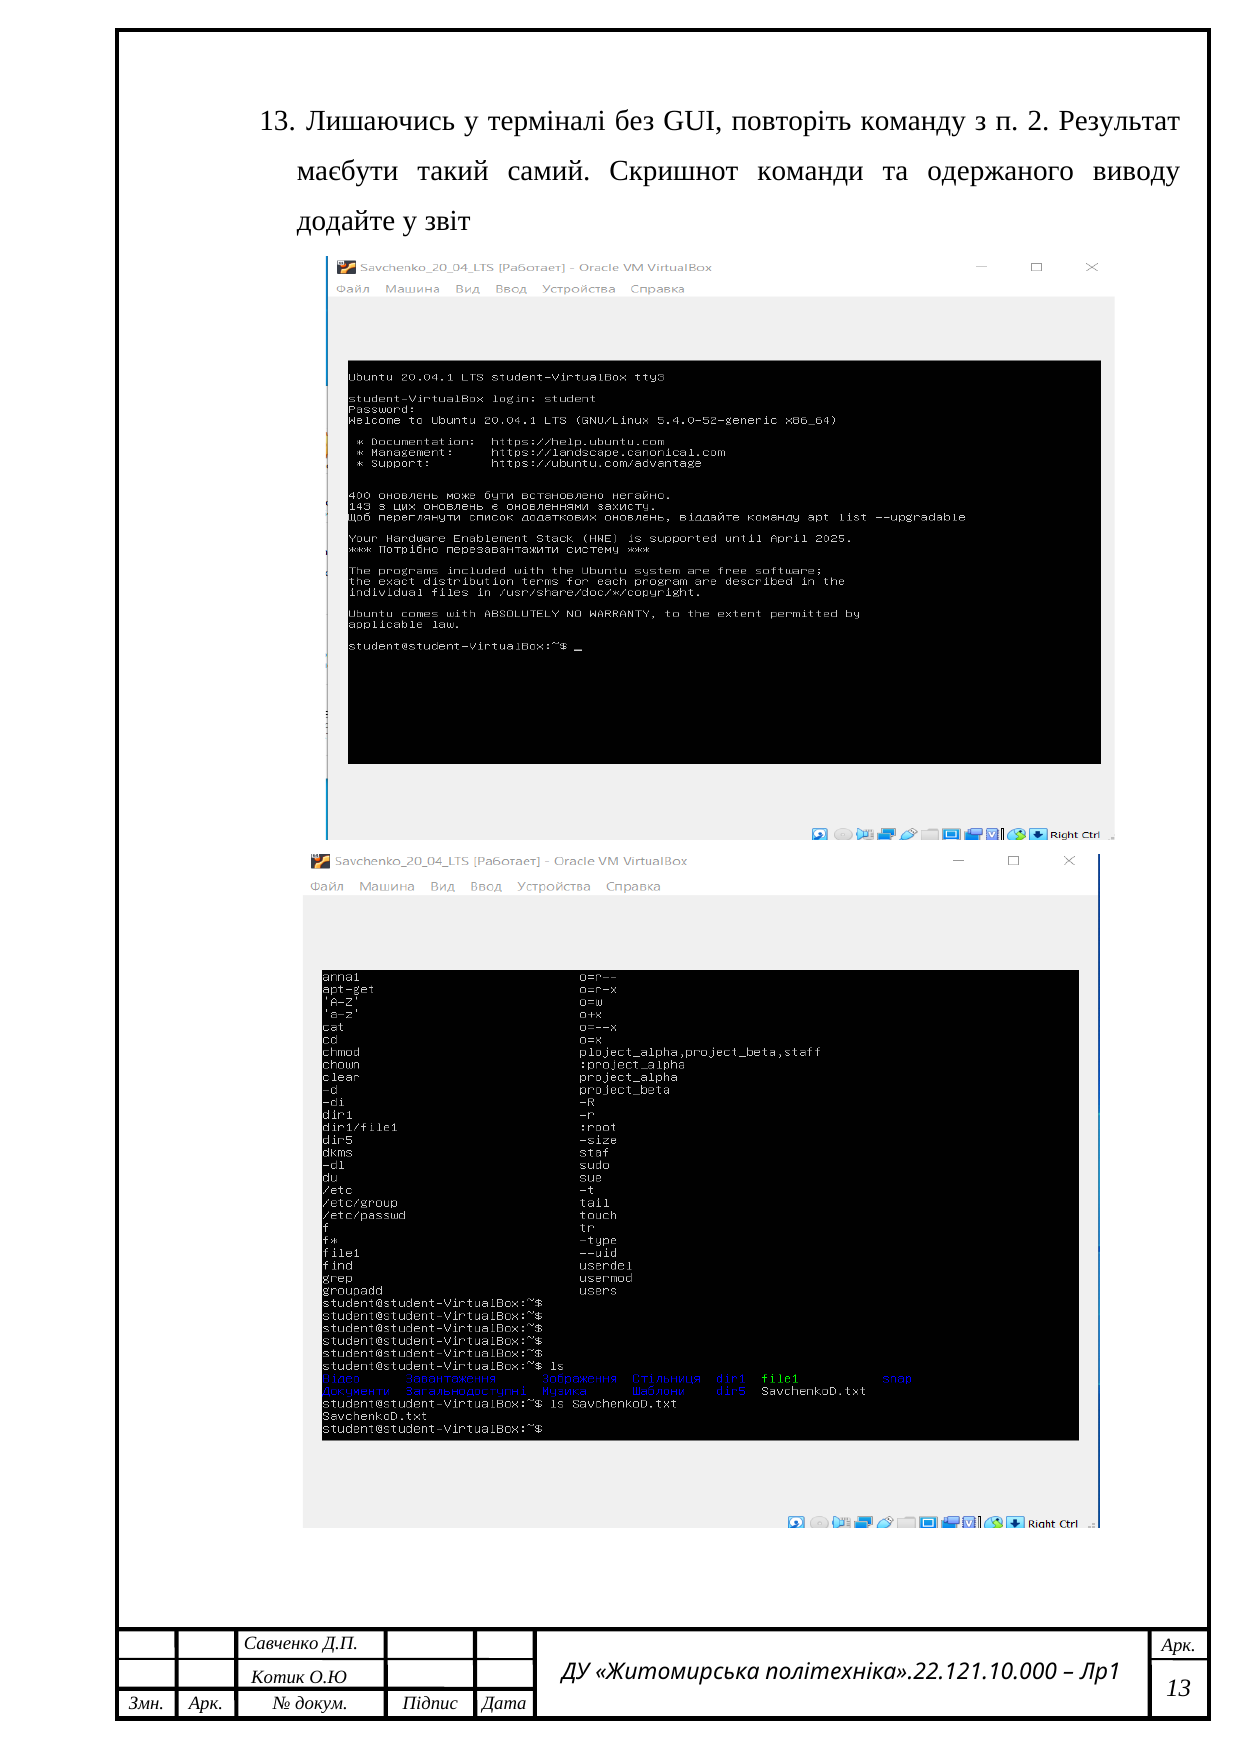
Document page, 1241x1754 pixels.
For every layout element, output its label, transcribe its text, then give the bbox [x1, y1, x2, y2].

list Лишаючись у терміналі без GUI, повторіть команду з п. 2. Результат маєбути такий самий. Скришнот команди та одержаного виводу додайте у звіт [259, 103, 1181, 237]
picture [302, 854, 1100, 1528]
picture [325, 256, 1115, 840]
